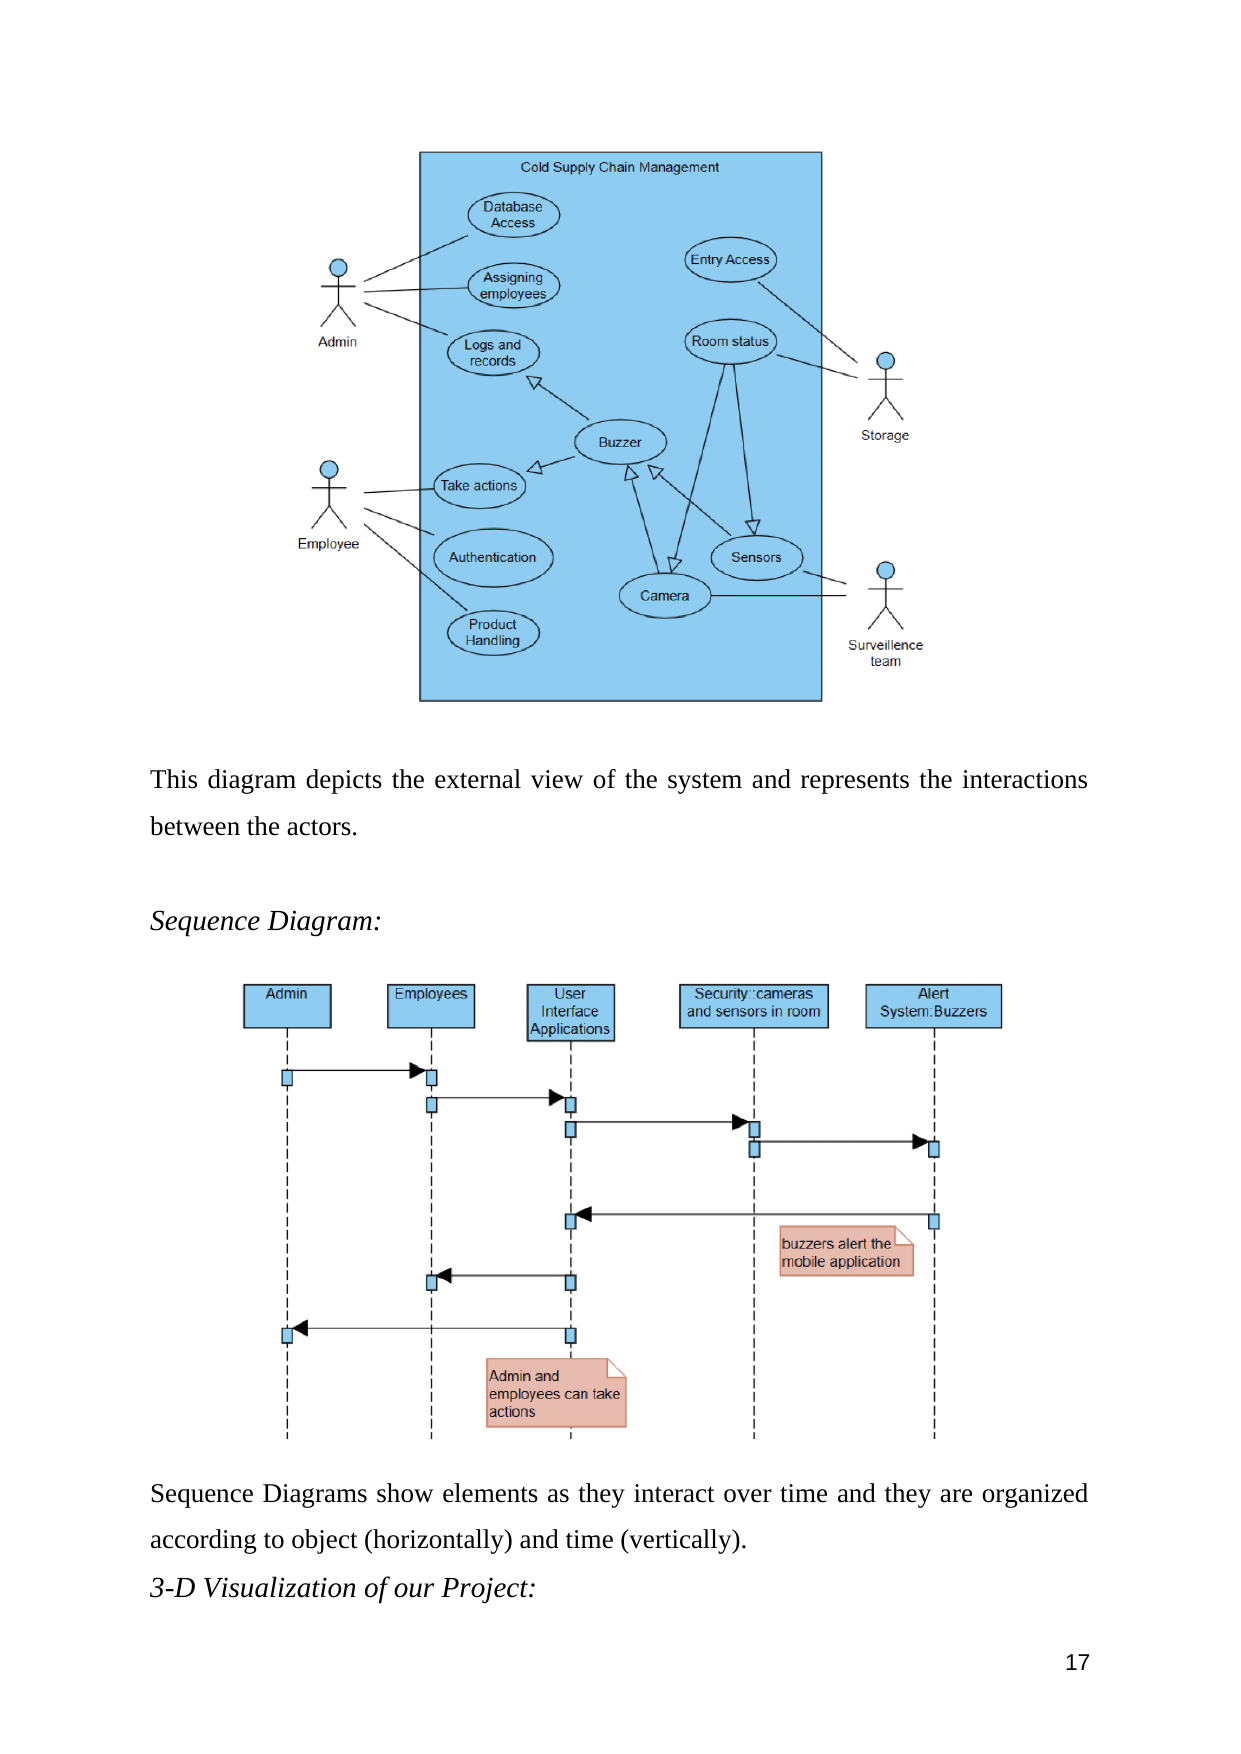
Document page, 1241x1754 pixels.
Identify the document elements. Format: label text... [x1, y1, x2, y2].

text 3-D Visualization of our Project: [150, 1570, 1090, 1604]
text This diagram depicts the external view of the system and represents the interactions between the actors. [150, 763, 1090, 841]
picture [257, 150, 983, 725]
picture [209, 978, 1032, 1439]
text Sequence Diagrams show elements as they interact over time and they are organized according to object (horizontally) and time (vertically). [150, 1477, 1090, 1555]
text Sequence Diagram: [150, 903, 1090, 937]
